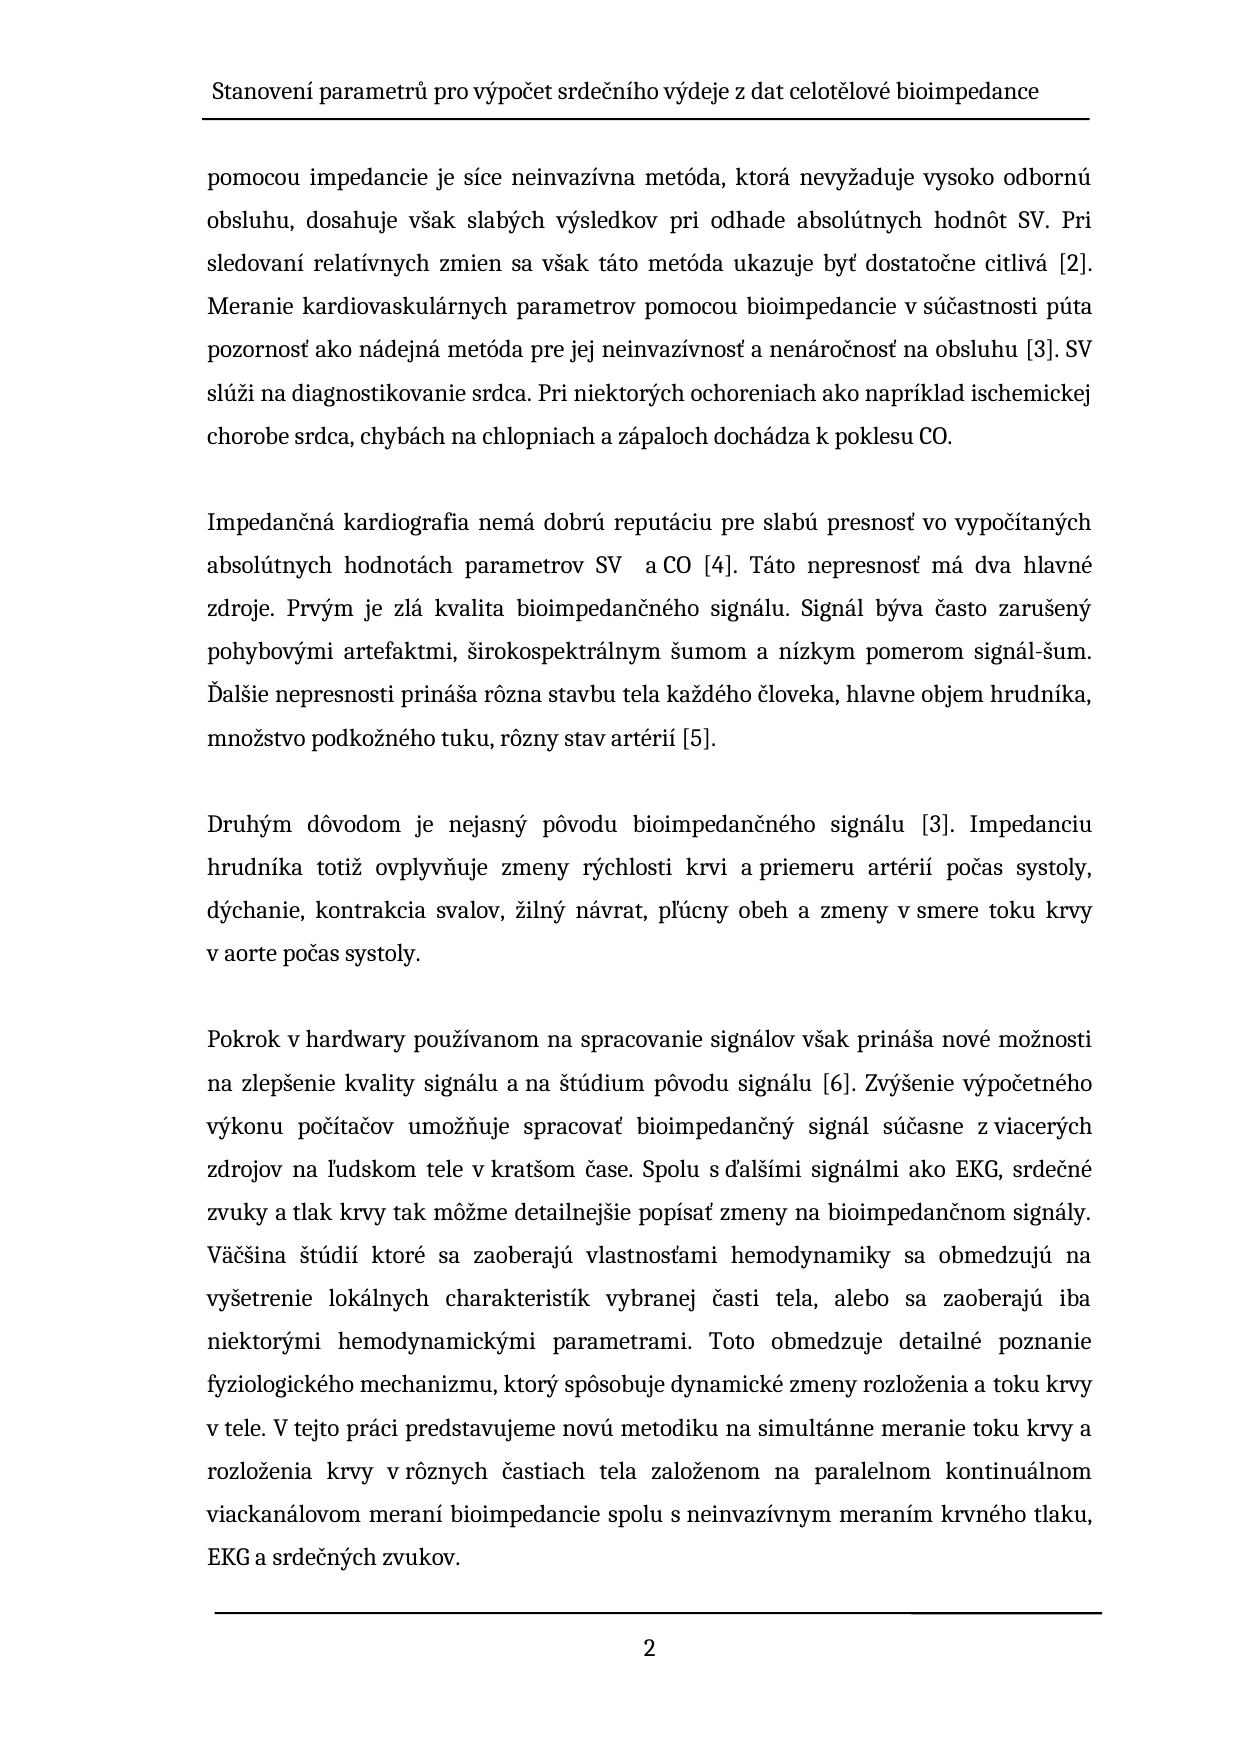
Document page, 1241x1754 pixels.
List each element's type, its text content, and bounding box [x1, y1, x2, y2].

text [207, 163, 1092, 450]
text Pokrok v hardwary používanom na spracovanie signálov však prináša nové možnosti na zlepšenie kvality signálu a na štúdium pôvodu signálu [6]. Zvýšenie výpočetného výkonu počítačov umožňuje spracovať bioimpedančný signál súčasne z viacerých zdrojov na ľudskom tele v kratšom čase. Spolu s ďalšími signálmi ako EKG, srdečné zvuky a tlak krvy tak môžme detailnejšie popísať zmeny na bioimpedančnom signály. Väčšina štúdií ktoré sa zaoberajú vlastnosťami hemodynamiky sa obmedzujú na vyšetrenie lokálnych charakteristík vybranej časti tela, alebo sa zaoberajú iba niektorými hemodynamickými parametrami. Toto obmedzuje detailné poznanie fyziologického mechanizmu, ktorý spôsobuje dynamické zmeny rozloženia a toku krvy v tele. V tejto práci predstavujeme novú metodiku na simultánne meranie toku krvy a rozloženia krvy v rôznych častiach tela založenom na paralelnom kontinuálnom viackanálovom meraní bioimpedancie spolu s neinvazívnym meraním krvného tlaku, EKG a srdečných zvukov. [207, 1025, 1092, 1572]
text Impedančná kardiografia nemá dobrú reputáciu pre slabú presnosť vo vypočítaných absolútnych hodnotách parametrov SV a CO [4]. Táto nepresnosť má dva hlavné zdroje. Prvým je zlá kvalita bioimpedančného signálu. Signál býva často zarušený pohybovými artefaktmi, širokospektrálnym šumom a nízkym pomerom signál-šum. Ďalšie nepresnosti prináša rôzna stavbu tela každého človeka, hlavne objem hrudníka, množstvo podkožného tuku, rôzny stav artérií [5]. [207, 508, 1092, 752]
text Druhým dôvodom je nejasný pôvodu bioimpedančného signálu [3]. Impedanciu hrudníka totiž ovplyvňuje zmeny rýchlosti krvi a priemeru artérií počas systoly, dýchanie, kontrakcia svalov, žilný návrat, pľúcny obeh a zmeny v smere toku krvy v aorte počas systoly. [207, 810, 1092, 968]
